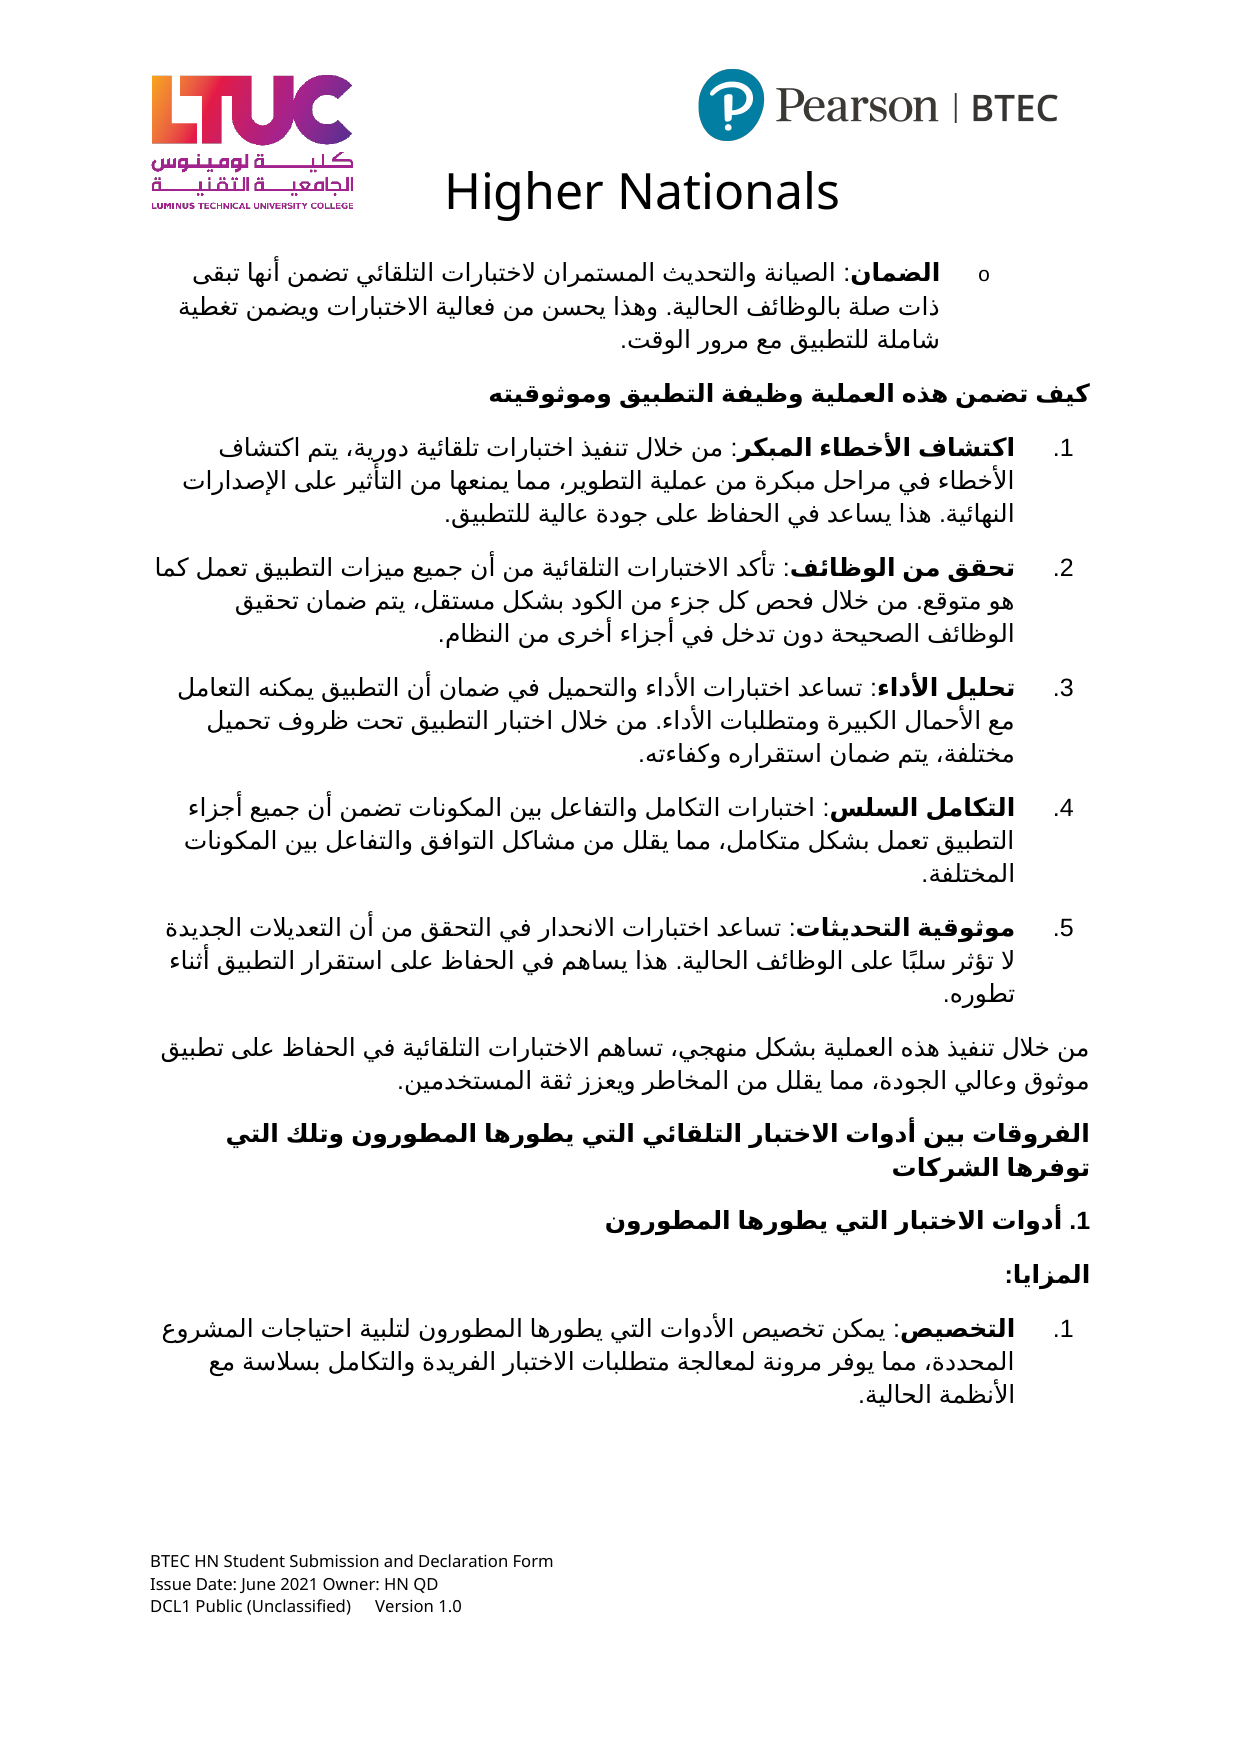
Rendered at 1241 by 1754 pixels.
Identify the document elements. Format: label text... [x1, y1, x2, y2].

text 1. أدوات الاختبار التي يطورها المطورون [150, 1206, 1090, 1235]
text المزايا: [150, 1260, 1090, 1289]
picture [690, 61, 1069, 146]
list موثوقية التحديثات: تساعد اختبارات الانحدار في التحقق من أن التعديلات الجديدة لا تؤثر سلبًا على الوظائف الحالية. هذا يساهم في الحفاظ على استقرار التطبيق أثناء تطوره. [150, 913, 1053, 1007]
list التخصيص: يمكن تخصيص الأدوات التي يطورها المطورون لتلبية احتياجات المشروع المحددة، مما يوفر مرونة لمعالجة متطلبات الاختبار الفريدة والتكامل بسلاسة مع الأنظمة الحالية. [150, 1314, 1053, 1409]
list تحليل الأداء: تساعد اختبارات الأداء والتحميل في ضمان أن التطبيق يمكنه التعامل مع الأحمال الكبيرة ومتطلبات الأداء. من خلال اختبار التطبيق تحت ظروف تحميل مختلفة، يتم ضمان استقراره وكفاءته. [150, 673, 1053, 768]
list اكتشاف الأخطاء المبكر: من خلال تنفيذ اختبارات تلقائية دورية، يتم اكتشاف الأخطاء في مراحل مبكرة من عملية التطوير، مما يمنعها من التأثير على الإصدارات النهائية. هذا يساعد في الحفاظ على جودة عالية للتطبيق. [150, 433, 1053, 528]
list تحقق من الوظائف: تأكد الاختبارات التلقائية من أن جميع ميزات التطبيق تعمل كما هو متوقع. من خلال فحص كل جزء من الكود بشكل مستقل، يتم ضمان تحقيق الوظائف الصحيحة دون تدخل في أجزاء أخرى من النظام. [150, 553, 1053, 648]
text الفروقات بين أدوات الاختبار التلقائي التي يطورها المطورون وتلك التي توفرها الشركات [150, 1119, 1090, 1181]
list التكامل السلس: اختبارات التكامل والتفاعل بين المكونات تضمن أن جميع أجزاء التطبيق تعمل بشكل متكامل، مما يقلل من مشاكل التوافق والتفاعل بين المكونات المختلفة. [150, 793, 1053, 888]
picture [150, 73, 354, 210]
text من خلال تنفيذ هذه العملية بشكل منهجي، تساهم الاختبارات التلقائية في الحفاظ على تطبيق موثوق وعالي الجودة، مما يقلل من المخاطر ويعزز ثقة المستخدمين. [150, 1033, 1090, 1094]
list الضمان: الصيانة والتحديث المستمران لاختبارات التلقائي تضمن أنها تبقى ذات صلة بالوظائف الحالية. وهذا يحسن من فعالية الاختبارات ويضمن تغطية شاملة للتطبيق مع مرور الوقت. [150, 258, 978, 354]
text كيف تضمن هذه العملية وظيفة التطبيق وموثوقيته [150, 379, 1090, 408]
